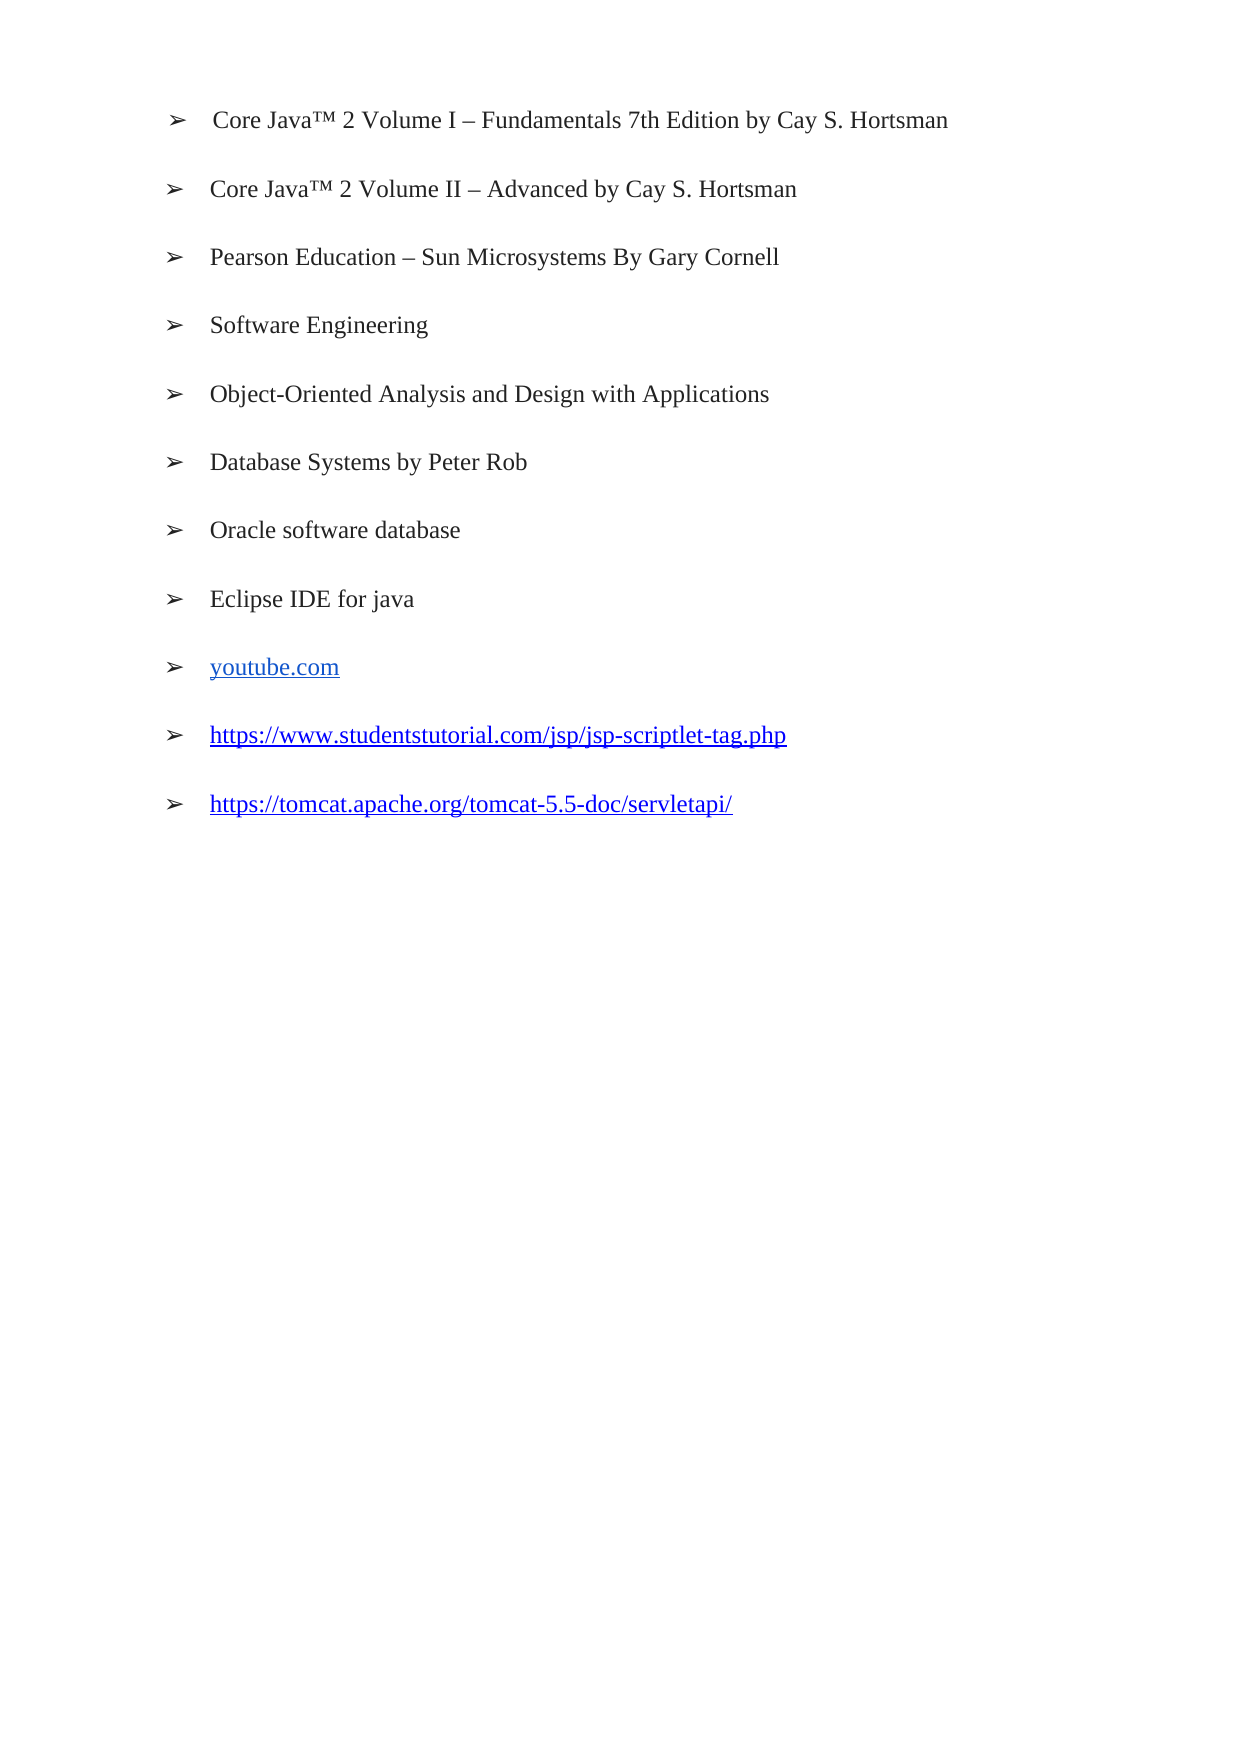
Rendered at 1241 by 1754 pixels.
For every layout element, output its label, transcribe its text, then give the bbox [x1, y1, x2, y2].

text ➢ Oracle software database [164, 512, 1181, 546]
text ➢ Object-Oriented Analysis and Design with Applications [164, 375, 1181, 409]
text ➢ youtube.com [164, 648, 1181, 683]
text ➢ https://www.studentstutorial.com/jsp/jsp-scriptlet-tag.php [164, 717, 1181, 751]
text ➢ https://tomcat.apache.org/tomcat-5.5-doc/servletapi/ [164, 785, 1181, 819]
text ➢ Pearson Education – Sun Microsystems By Gary Cornell [164, 238, 1181, 273]
text ➢ Software Engineering [164, 307, 1181, 341]
text ➢ Database Systems by Peter Rob [164, 443, 1181, 478]
text ➢ Core Java™ 2 Volume I – Fundamentals 7th Edition by Cay S. Hortsman [89, 102, 1181, 136]
text ➢ Eclipse IDE for java [164, 580, 1181, 614]
text ➢ Core Java™ 2 Volume II – Advanced by Cay S. Hortsman [164, 170, 1181, 204]
